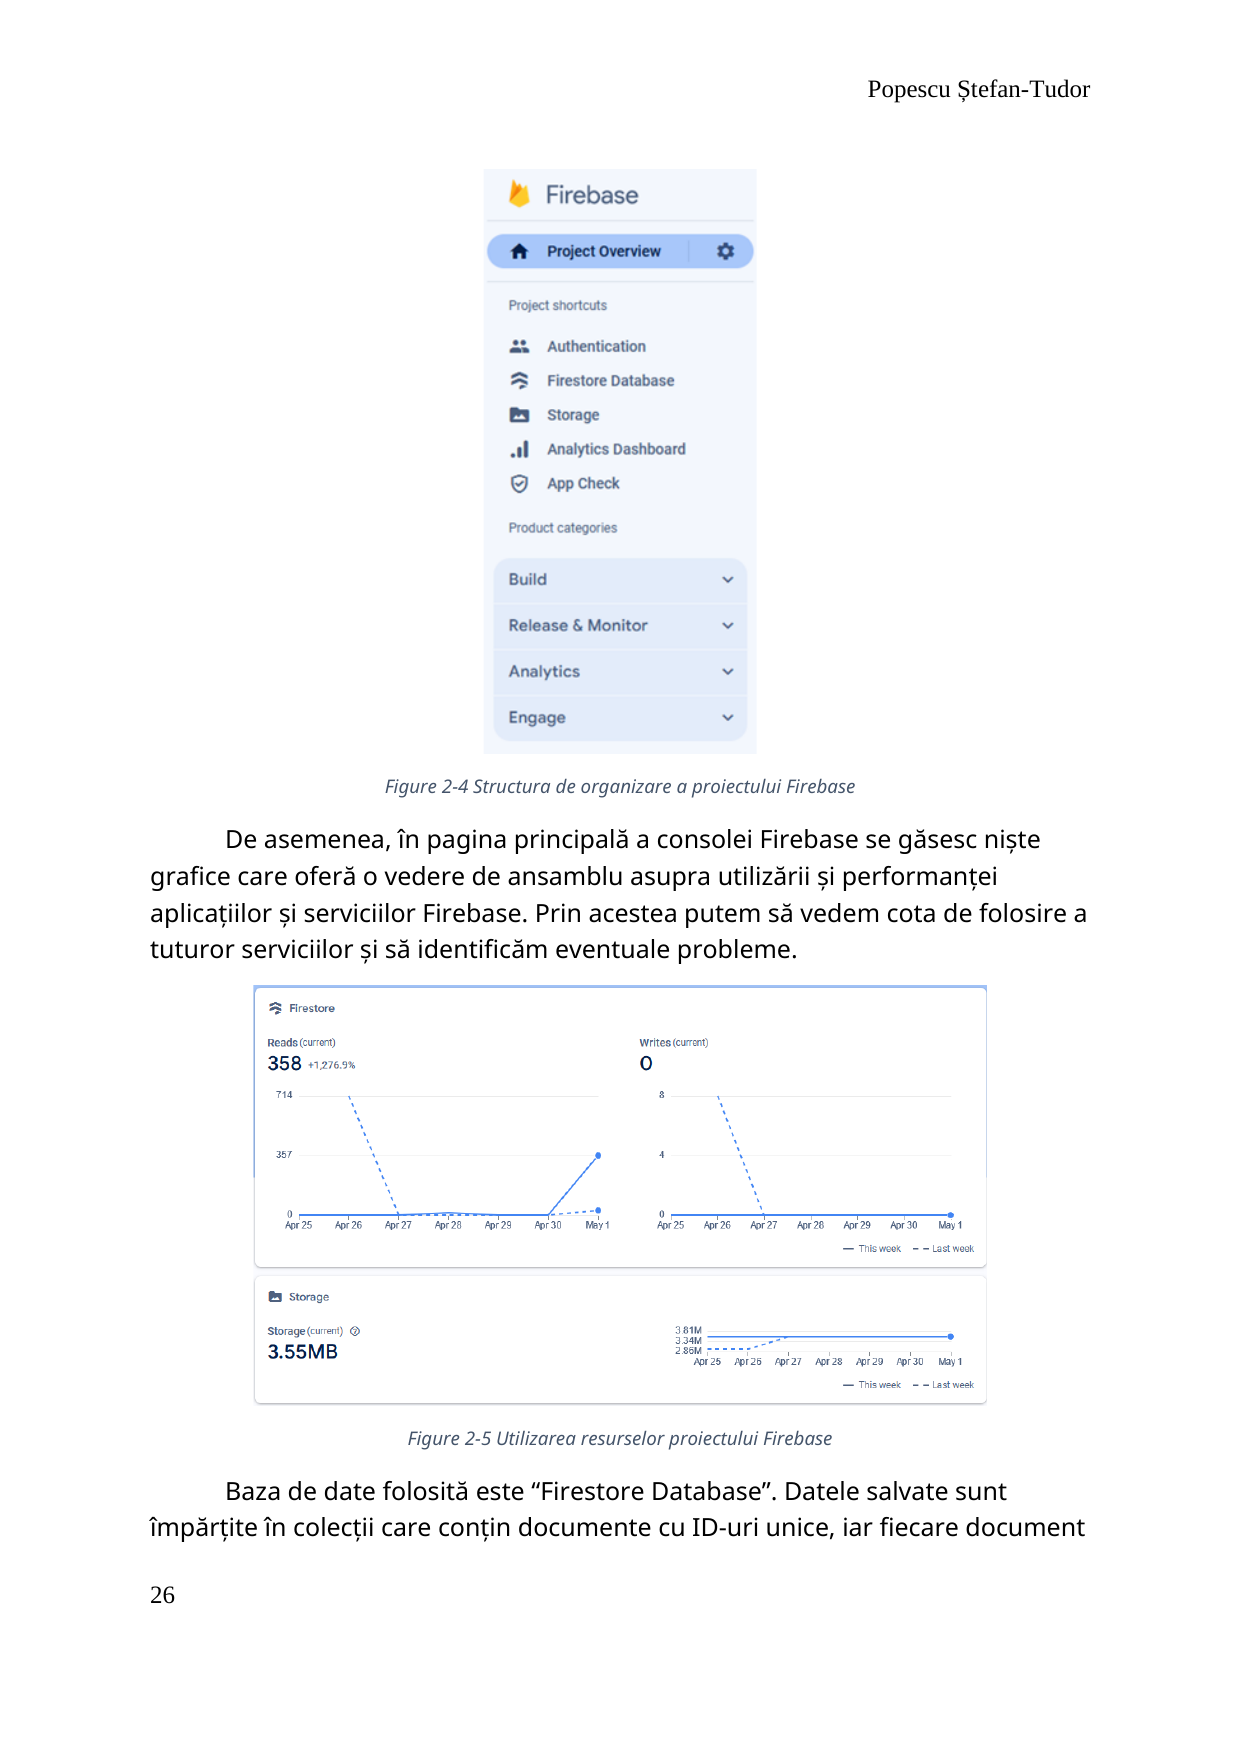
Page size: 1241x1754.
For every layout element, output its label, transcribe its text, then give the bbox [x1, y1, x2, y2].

text Figure 2-4 Structura de organizare a proiectului Firebase [150, 773, 1090, 799]
text Figure 2-5 Utilizarea resurselor proiectului Firebase [150, 1425, 1090, 1450]
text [150, 1473, 1090, 1544]
picture [253, 985, 987, 1406]
picture [483, 169, 757, 754]
text De asemenea, în pagina principală a consolei Firebase se găsesc niște grafice care oferă o vedere de ansamblu asupra utilizării și performanței aplicațiilor și serviciilor Firebase. Prin acestea putem să vedem cota de folosire a tuturor serviciilor și să identificăm eventuale probleme. [150, 822, 1090, 966]
